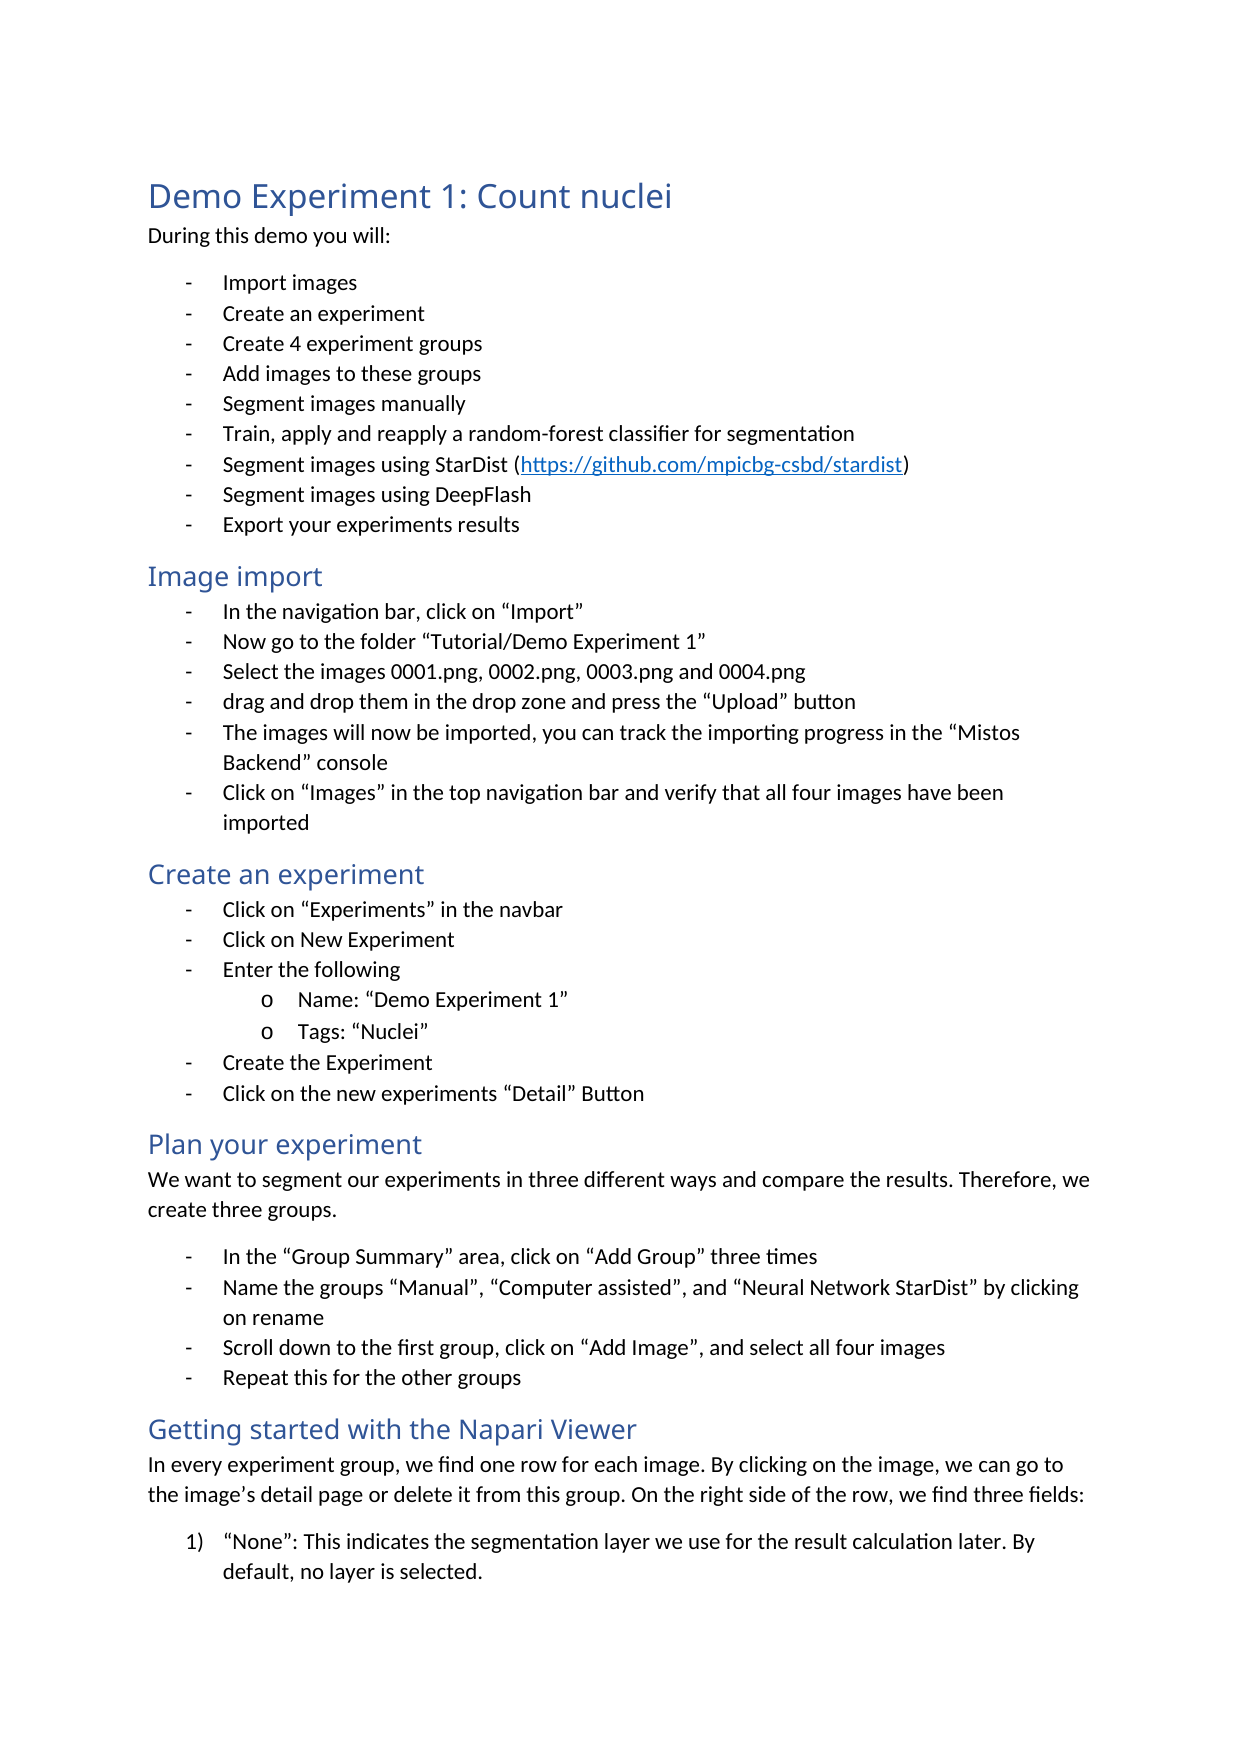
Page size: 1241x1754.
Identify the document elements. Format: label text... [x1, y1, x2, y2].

list The images will now be imported, you can track the importing progress in the “Mistos Backend” console [185, 718, 1093, 776]
list Repeat this for the other groups [185, 1363, 1093, 1391]
list Now go to the folder “Tutorial/Demo Experiment 1” [185, 627, 1093, 655]
list Enter the following [185, 955, 1093, 983]
list In the “Group Summary” area, click on “Add Group” three times [185, 1242, 1093, 1270]
list Name the groups “Manual”, “Computer assisted”, and “Neural Network StarDist” by clicking on rename [185, 1273, 1093, 1331]
list “None”: This indicates the segmentation layer we use for the result calculation later. By default, no layer is selected. [185, 1527, 1093, 1585]
list Create the Experiment [185, 1048, 1093, 1076]
subtitle Image import [148, 557, 1093, 594]
subtitle Demo Experiment 1: Count nuclei [148, 173, 1093, 218]
list Select the images 0001.png, 0002.png, 0003.png and 0004.png [185, 657, 1093, 685]
list Import images [185, 268, 1093, 296]
list Export your experiments results [185, 510, 1093, 538]
list Create 4 experiment groups [185, 329, 1093, 357]
list Add images to these groups [185, 359, 1093, 387]
text We want to segment our experiments in three different ways and compare the results. Therefore, we create three groups. [148, 1165, 1093, 1223]
list drag and drop them in the drop zone and press the “Upload” button [185, 687, 1093, 715]
text In every experiment group, we find one row for each image. By clicking on the image, we can go to the image’s detail page or delete it from this group. On the right side of the row, we find three fields: [148, 1450, 1093, 1508]
list Segment images using StarDist (https://github.com/mpicbg-csbd/stardist) [185, 450, 1093, 478]
list Click on New Experiment [185, 925, 1093, 953]
list Click on “Images” in the top navigation bar and verify that all four images have been imported [185, 778, 1093, 836]
subtitle Getting started with the Napari Viewer [148, 1410, 1093, 1447]
text During this demo you will: [148, 222, 1093, 249]
list Click on “Experiments” in the navbar [185, 895, 1093, 923]
subtitle Plan your experiment [148, 1126, 1093, 1162]
list Name: “Demo Experiment 1” [260, 986, 1093, 1015]
list Click on the new experiments “Detail” Button [185, 1079, 1093, 1107]
list Segment images using DeepFlash [185, 480, 1093, 508]
list Scroll down to the first group, click on “Add Image”, and select all four images [185, 1333, 1093, 1361]
list Create an experiment [185, 299, 1093, 327]
list Train, apply and reapply a random-forest classifier for segmentation [185, 419, 1093, 447]
list In the navigation bar, click on “Import” [185, 597, 1093, 625]
subtitle Create an experiment [148, 855, 1093, 892]
list Segment images manually [185, 389, 1093, 417]
list Tags: “Nuclei” [260, 1017, 1093, 1046]
